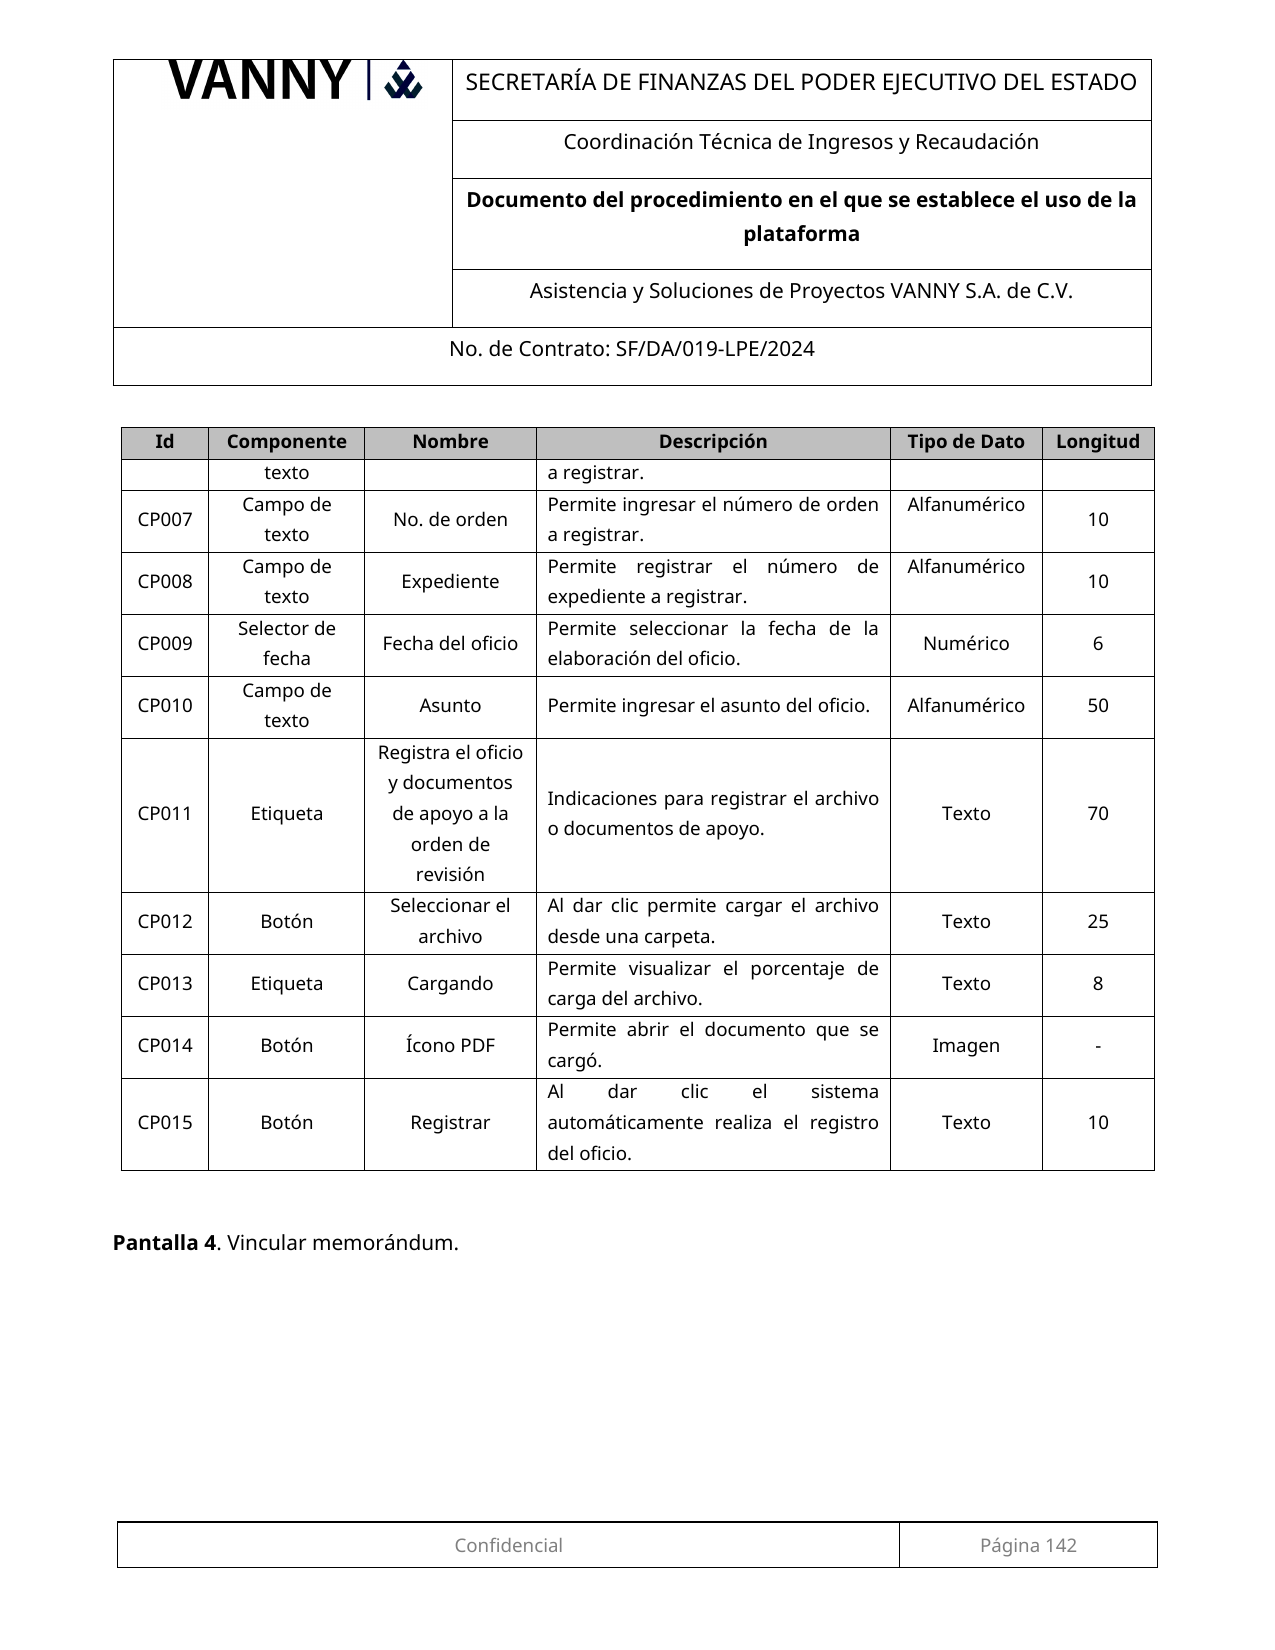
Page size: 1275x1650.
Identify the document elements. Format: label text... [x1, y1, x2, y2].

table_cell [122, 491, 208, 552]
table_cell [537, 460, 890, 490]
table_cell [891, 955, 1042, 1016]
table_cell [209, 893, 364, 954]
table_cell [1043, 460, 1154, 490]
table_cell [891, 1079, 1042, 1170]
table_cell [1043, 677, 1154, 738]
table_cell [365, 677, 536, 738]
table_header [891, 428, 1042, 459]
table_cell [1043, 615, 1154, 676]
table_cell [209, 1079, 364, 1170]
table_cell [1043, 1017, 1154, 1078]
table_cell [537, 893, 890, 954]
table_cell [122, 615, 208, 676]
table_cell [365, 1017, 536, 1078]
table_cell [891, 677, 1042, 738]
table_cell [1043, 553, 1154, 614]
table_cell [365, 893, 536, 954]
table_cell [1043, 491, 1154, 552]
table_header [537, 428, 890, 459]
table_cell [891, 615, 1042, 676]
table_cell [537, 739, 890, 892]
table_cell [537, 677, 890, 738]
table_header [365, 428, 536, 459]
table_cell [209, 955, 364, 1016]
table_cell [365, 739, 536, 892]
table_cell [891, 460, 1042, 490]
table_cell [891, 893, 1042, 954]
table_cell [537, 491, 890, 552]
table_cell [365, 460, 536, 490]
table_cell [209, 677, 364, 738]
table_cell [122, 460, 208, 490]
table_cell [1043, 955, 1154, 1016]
text Pantalla 4. Vincular memorándum. [112, 1228, 1162, 1257]
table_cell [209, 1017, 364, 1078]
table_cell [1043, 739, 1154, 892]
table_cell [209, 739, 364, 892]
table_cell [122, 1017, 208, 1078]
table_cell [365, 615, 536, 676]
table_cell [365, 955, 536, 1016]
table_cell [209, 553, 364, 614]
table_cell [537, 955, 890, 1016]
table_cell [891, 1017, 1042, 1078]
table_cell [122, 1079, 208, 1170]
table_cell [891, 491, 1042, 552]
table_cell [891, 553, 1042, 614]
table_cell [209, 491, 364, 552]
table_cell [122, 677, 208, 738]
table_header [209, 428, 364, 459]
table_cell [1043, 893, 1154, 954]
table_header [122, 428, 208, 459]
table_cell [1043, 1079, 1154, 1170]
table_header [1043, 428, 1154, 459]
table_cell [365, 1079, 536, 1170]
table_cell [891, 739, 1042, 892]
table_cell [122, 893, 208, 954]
picture [160, 60, 428, 110]
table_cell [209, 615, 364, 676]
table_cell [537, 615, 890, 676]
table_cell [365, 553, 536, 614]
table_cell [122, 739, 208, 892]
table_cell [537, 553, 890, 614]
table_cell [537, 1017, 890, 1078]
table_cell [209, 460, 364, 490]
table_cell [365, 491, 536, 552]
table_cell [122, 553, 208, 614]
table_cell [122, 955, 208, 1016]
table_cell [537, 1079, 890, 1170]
